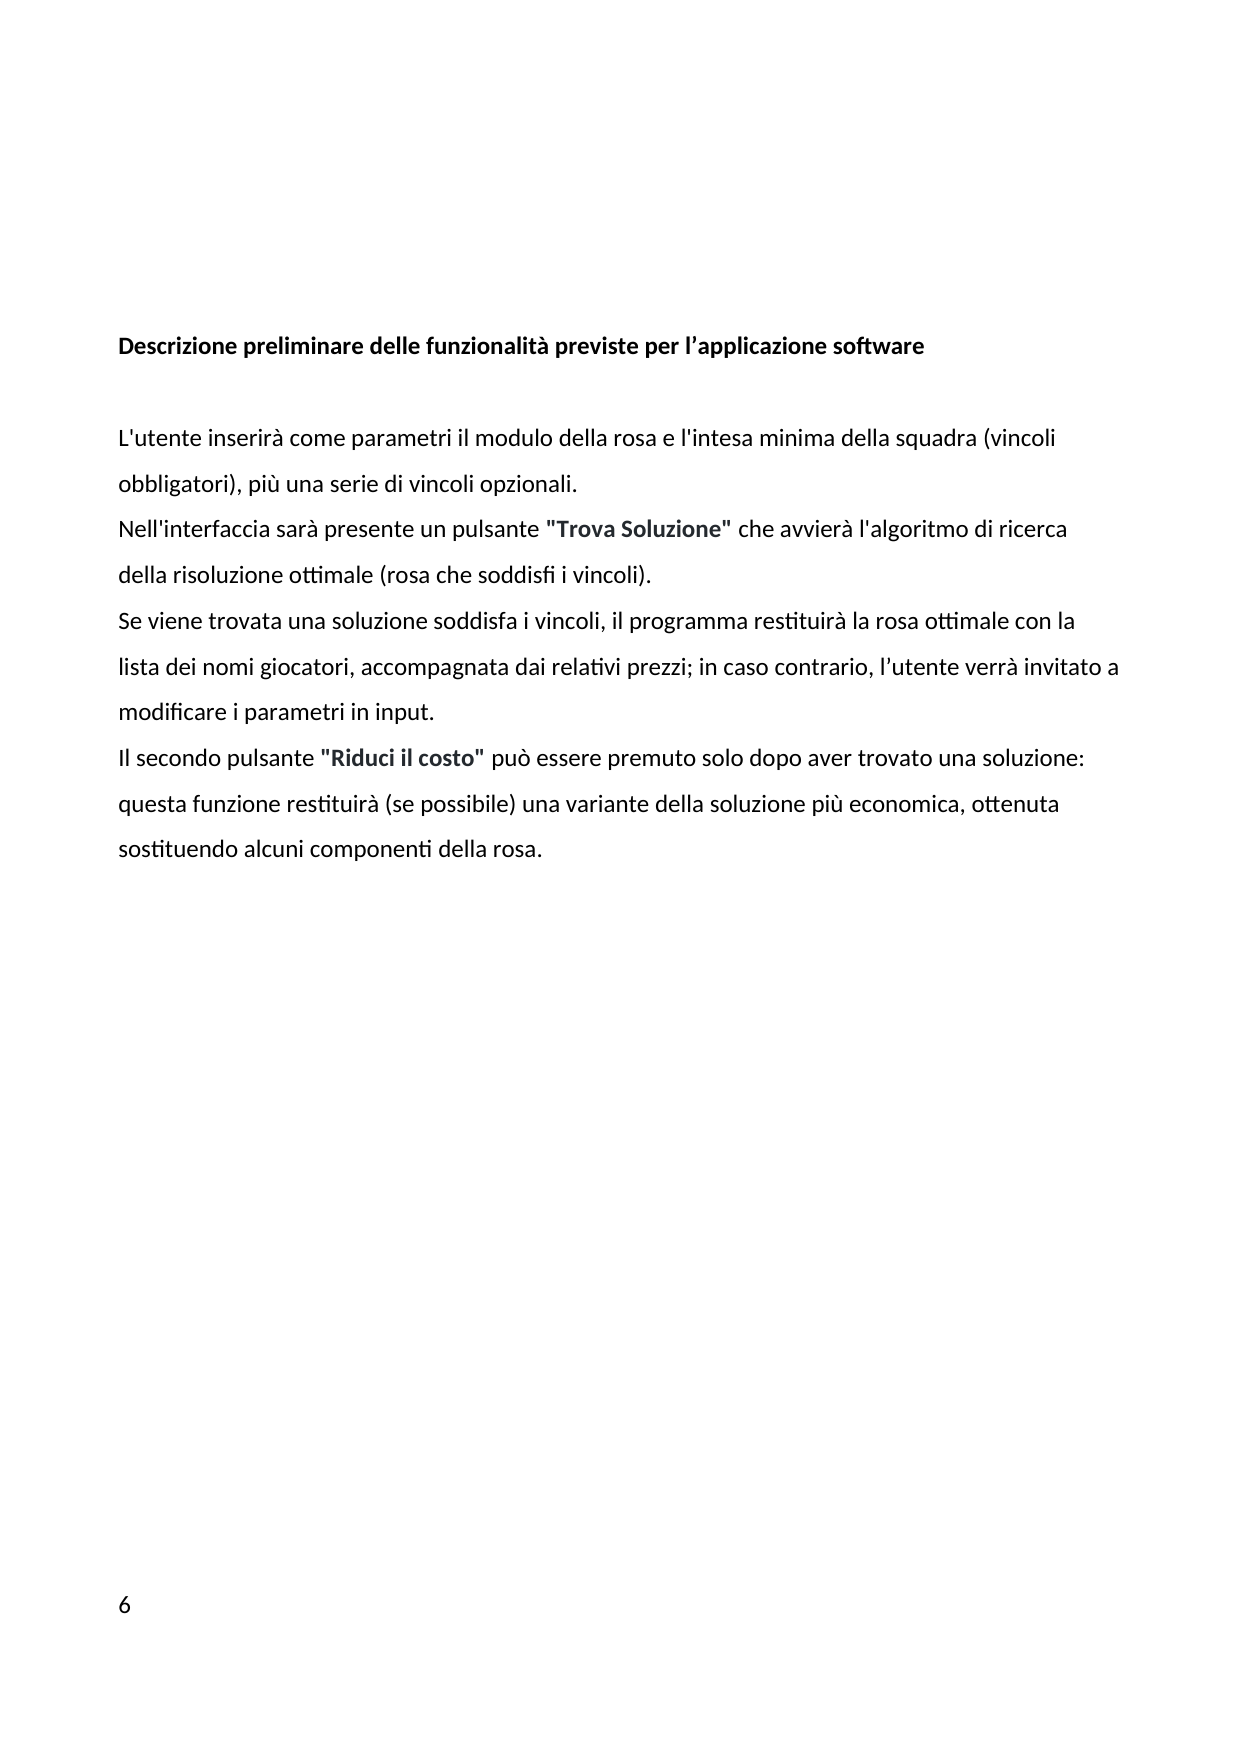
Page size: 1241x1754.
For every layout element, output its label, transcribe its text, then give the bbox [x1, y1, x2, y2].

text Descrizione preliminare delle funzionalità previste per l’applicazione software [118, 331, 1122, 361]
text L'utente inserirà come parametri il modulo della rosa e l'intesa minima della squadra (vincoli obbligatori), più una serie di vincoli opzionali. Nell'interfaccia sarà presente un pulsante "Trova Soluzione" che avvierà l'algoritmo di ricerca della risoluzione ottimale (rosa che soddisfi i vincoli). Se viene trovata una soluzione soddisfa i vincoli, il programma restituirà la rosa ottimale con la lista dei nomi giocatori, accompagnata dai relativi prezzi; in caso contrario, l’utente verrà invitato a modificare i parametri in input. Il secondo pulsante "Riduci il costo" può essere premuto solo dopo aver trovato una soluzione: questa funzione restituirà (se possibile) una variante della soluzione più economica, ottenuta sostituendo alcuni componenti della rosa. [118, 422, 1122, 864]
